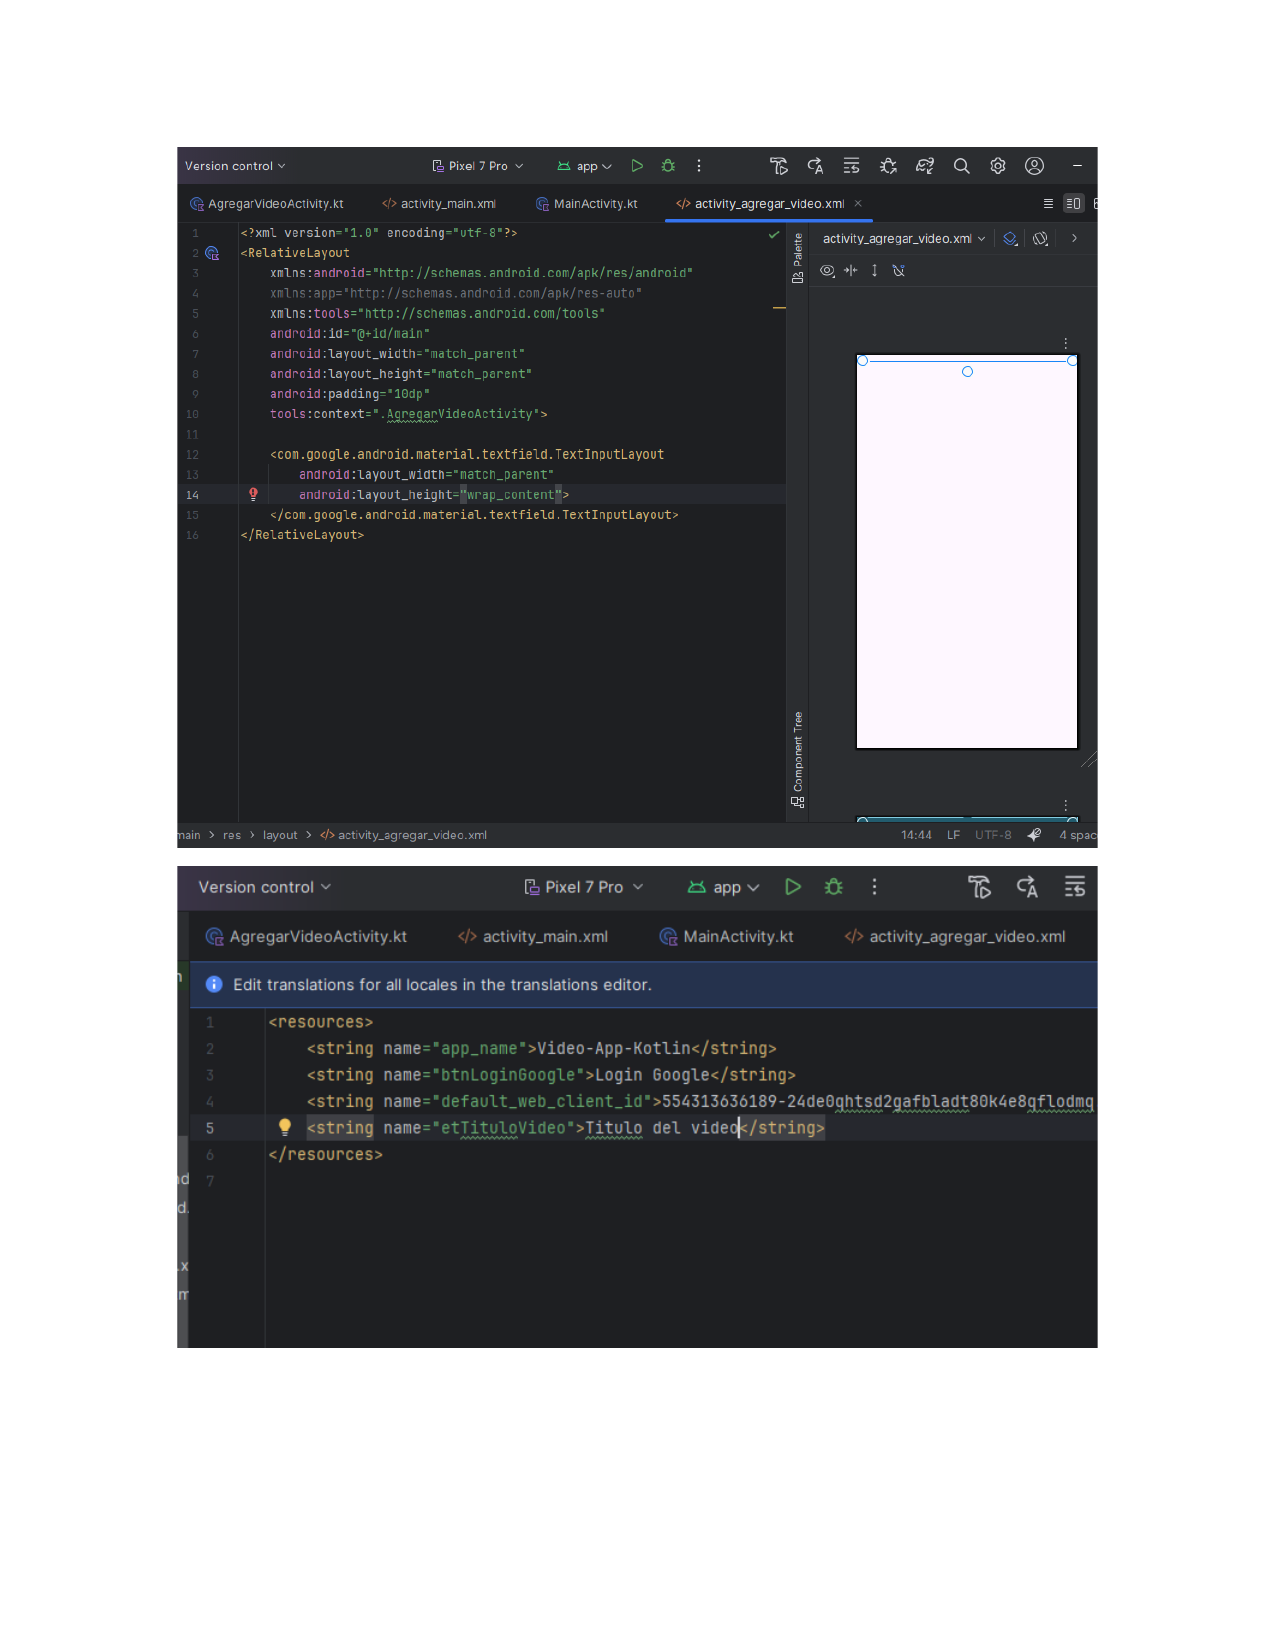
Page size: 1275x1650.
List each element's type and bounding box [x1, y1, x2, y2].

picture [177, 147, 1098, 848]
picture [177, 866, 1098, 1348]
